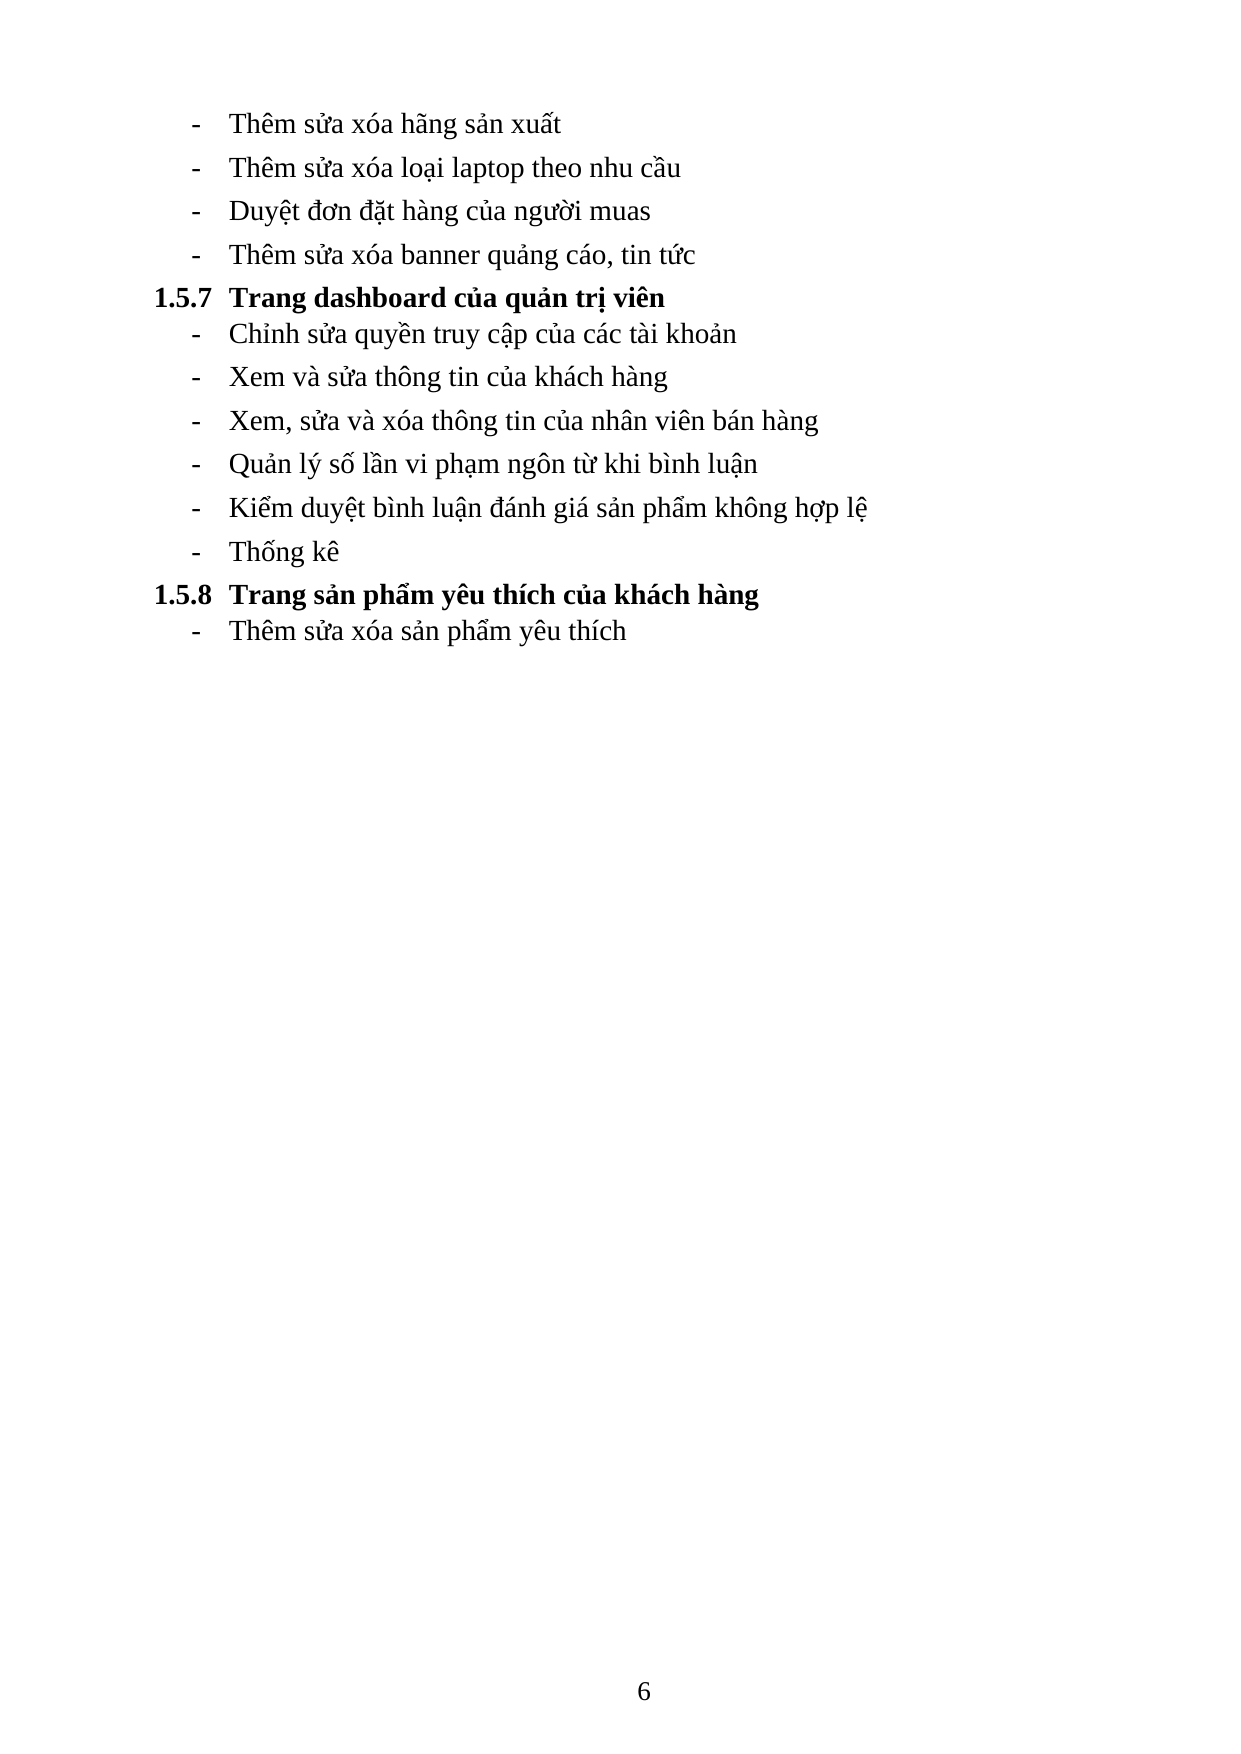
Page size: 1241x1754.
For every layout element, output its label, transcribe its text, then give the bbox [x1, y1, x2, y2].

list Trang dashboard của quản trị viên [153, 281, 1134, 314]
list Thêm sửa xóa loại laptop theo nhu cầu [191, 150, 1134, 183]
list Thống kê [191, 534, 1134, 567]
list Thêm sửa xóa hãng sản xuất [191, 106, 1134, 140]
list Quản lý số lần vi phạm ngôn từ khi bình luận [191, 447, 1134, 480]
list Thêm sửa xóa banner quảng cáo, tin tức [191, 237, 1134, 271]
list Thêm sửa xóa sản phẩm yêu thích [191, 613, 1134, 646]
list Duyệt đơn đặt hàng của người muas [191, 193, 1134, 227]
list Kiểm duyệt bình luận đánh giá sản phẩm không hợp lệ [191, 490, 1134, 524]
list Xem và sửa thông tin của khách hàng [191, 359, 1134, 393]
list Chỉnh sửa quyền truy cập của các tài khoản [191, 316, 1134, 349]
list Xem, sửa và xóa thông tin của nhân viên bán hàng [191, 403, 1134, 437]
list Trang sản phẩm yêu thích của khách hàng [153, 577, 1134, 611]
